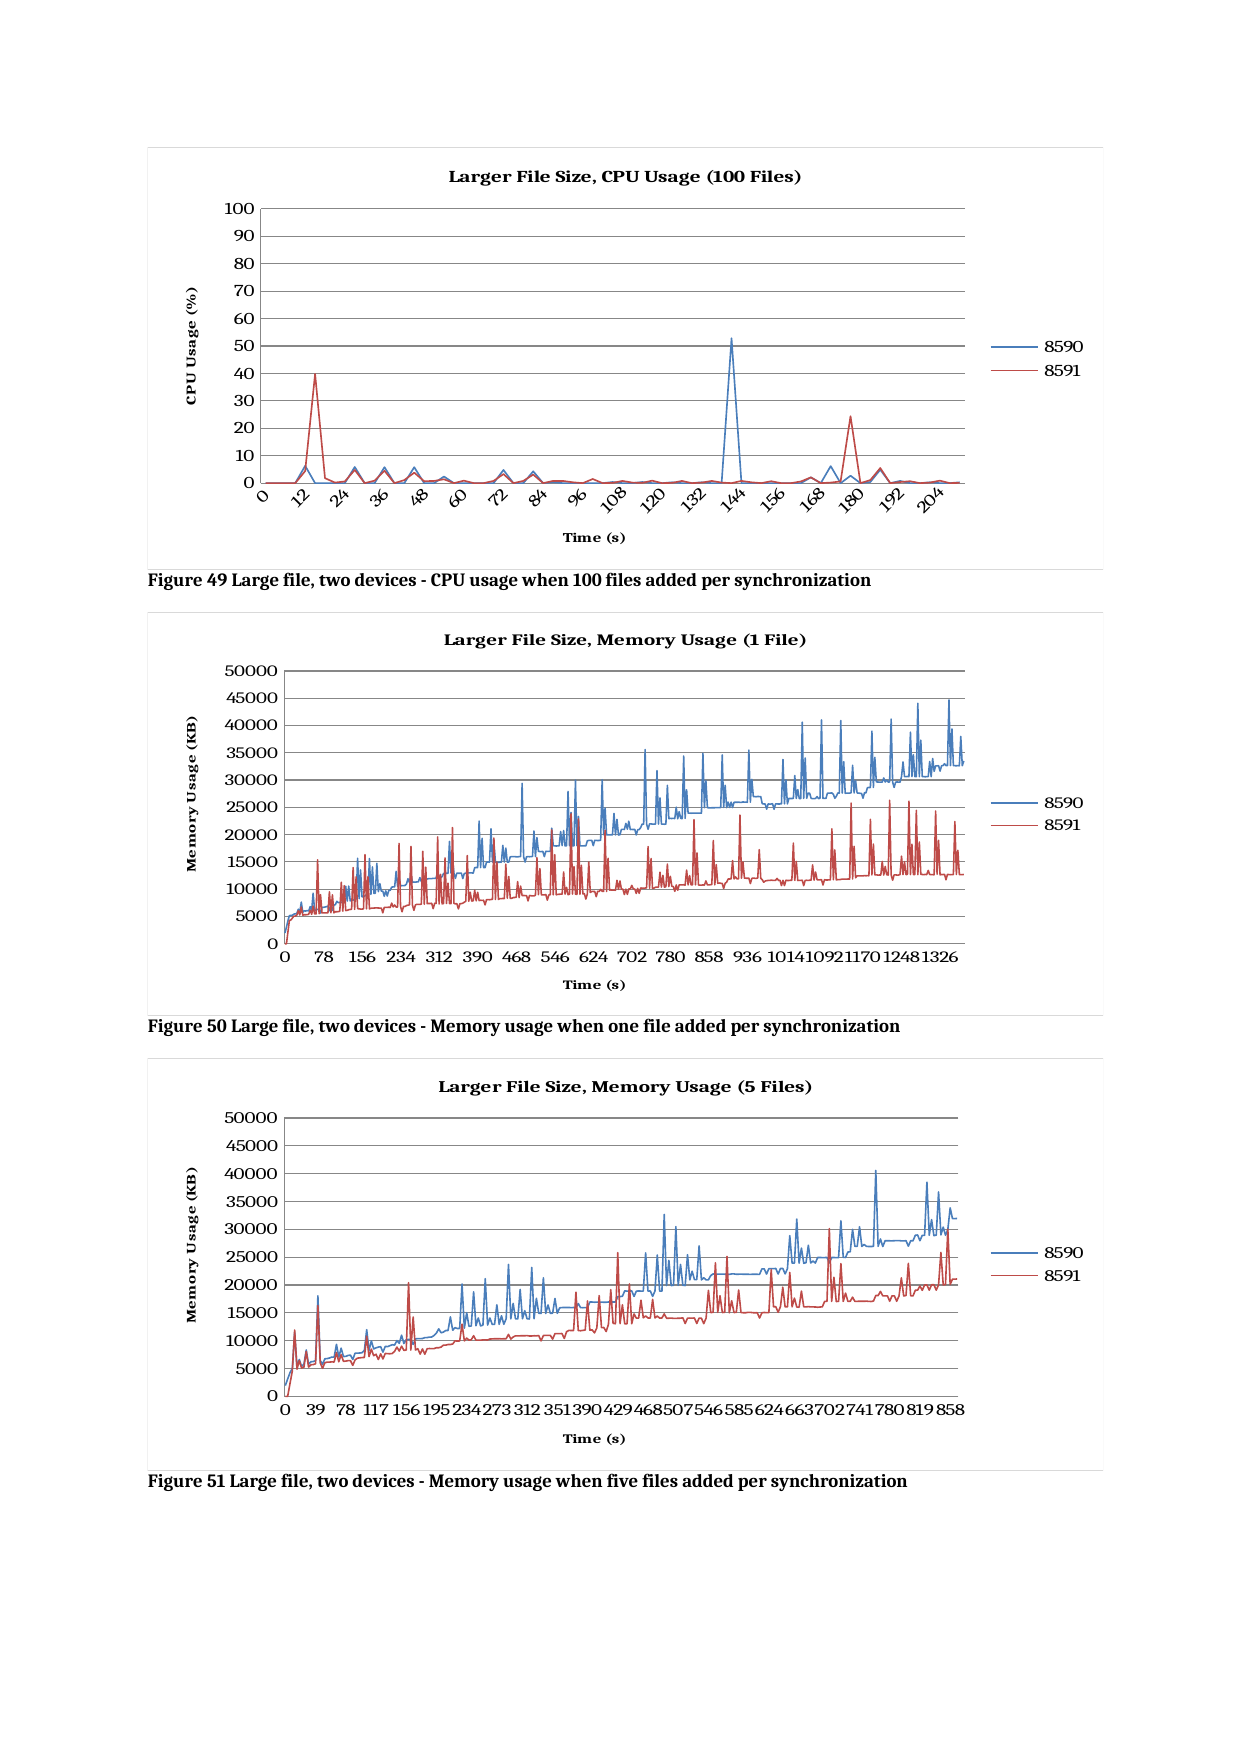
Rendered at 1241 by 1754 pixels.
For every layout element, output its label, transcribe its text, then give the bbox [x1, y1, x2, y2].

text Figure 49 Large file, two devices - CPU usage when 100 files added per synchronization [148, 570, 1092, 592]
text Figure 51 Large file, two devices - Memory usage when five files added per synchronization [148, 1471, 1092, 1492]
text Figure 50 Large file, two devices - Memory usage when one file added per synchronization [148, 1016, 1092, 1037]
